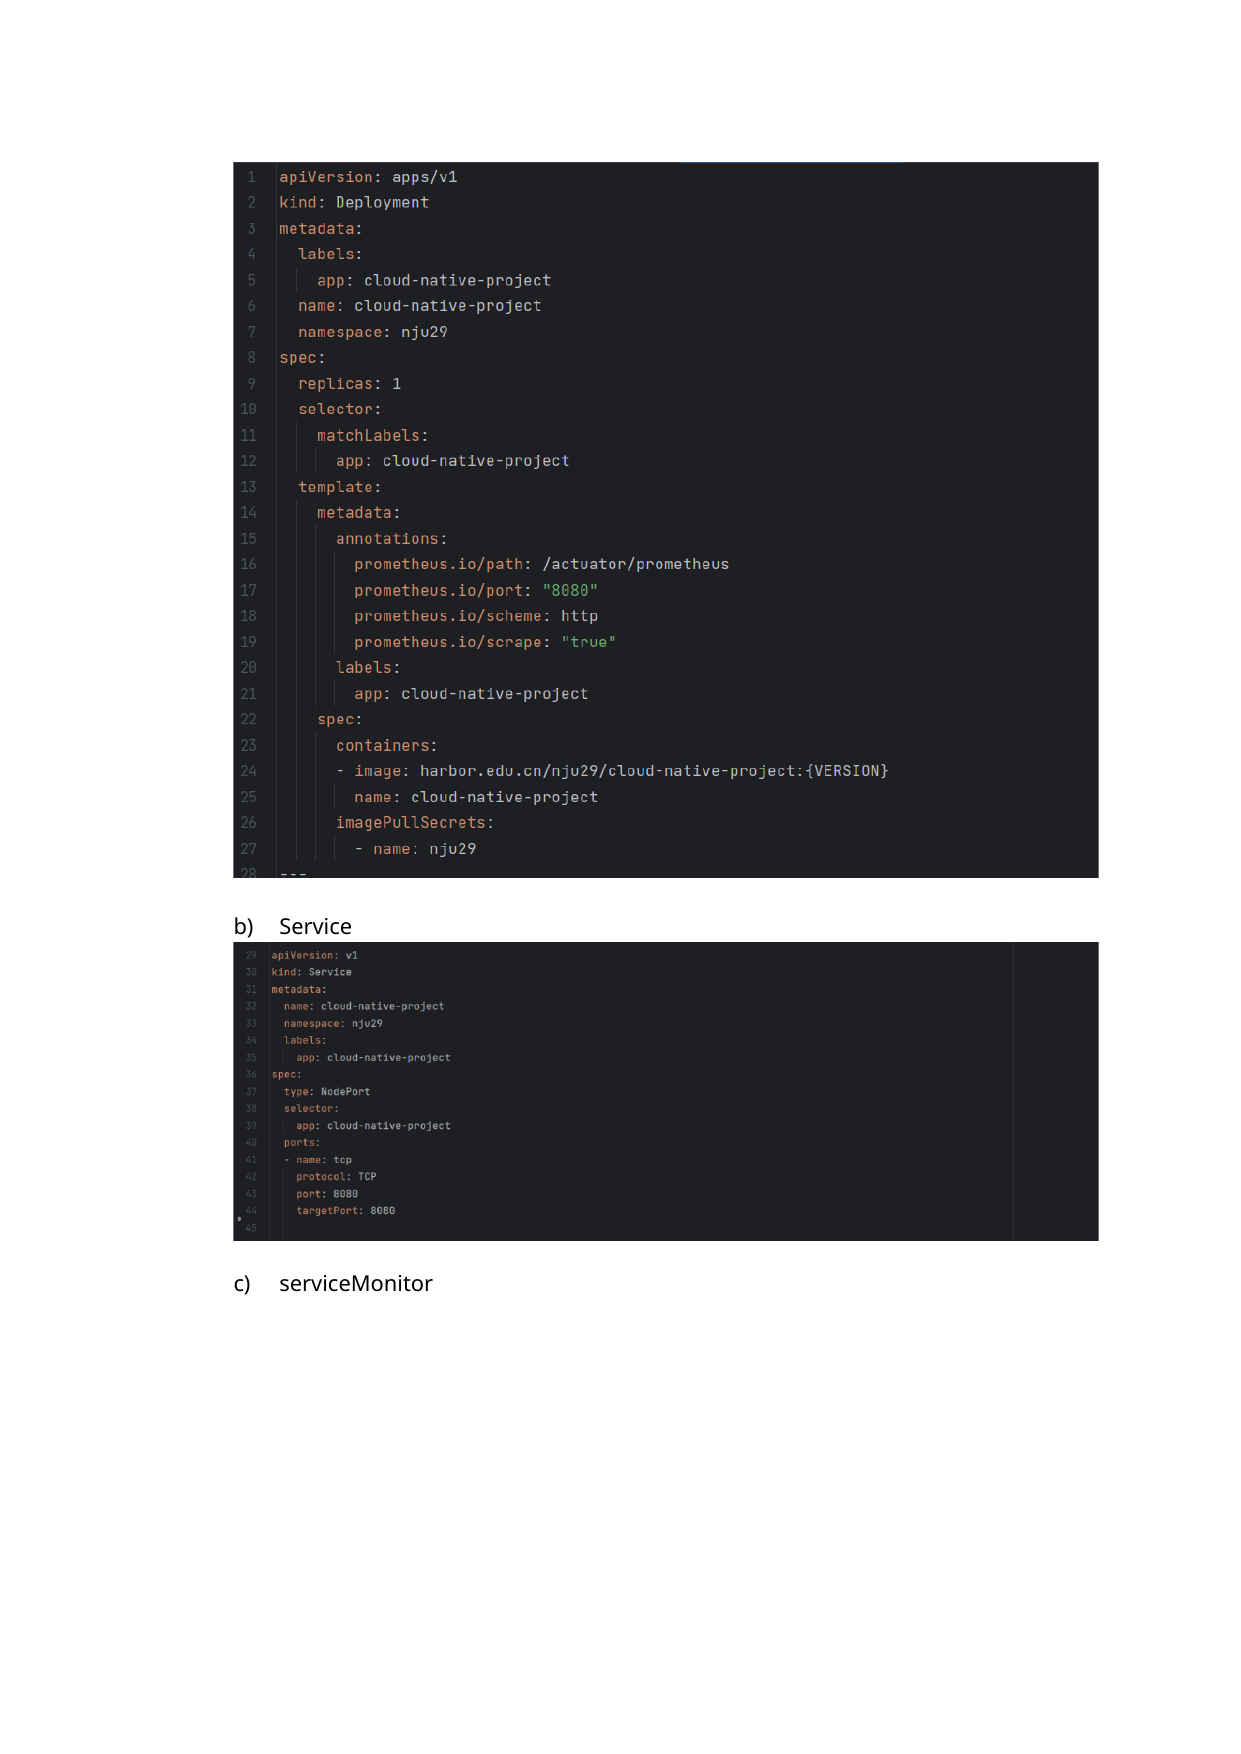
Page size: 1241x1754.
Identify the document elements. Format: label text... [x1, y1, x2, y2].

list serviceMonitor [233, 1267, 1053, 1299]
list Service [233, 909, 1053, 942]
picture [233, 162, 1099, 878]
picture [233, 942, 1099, 1241]
